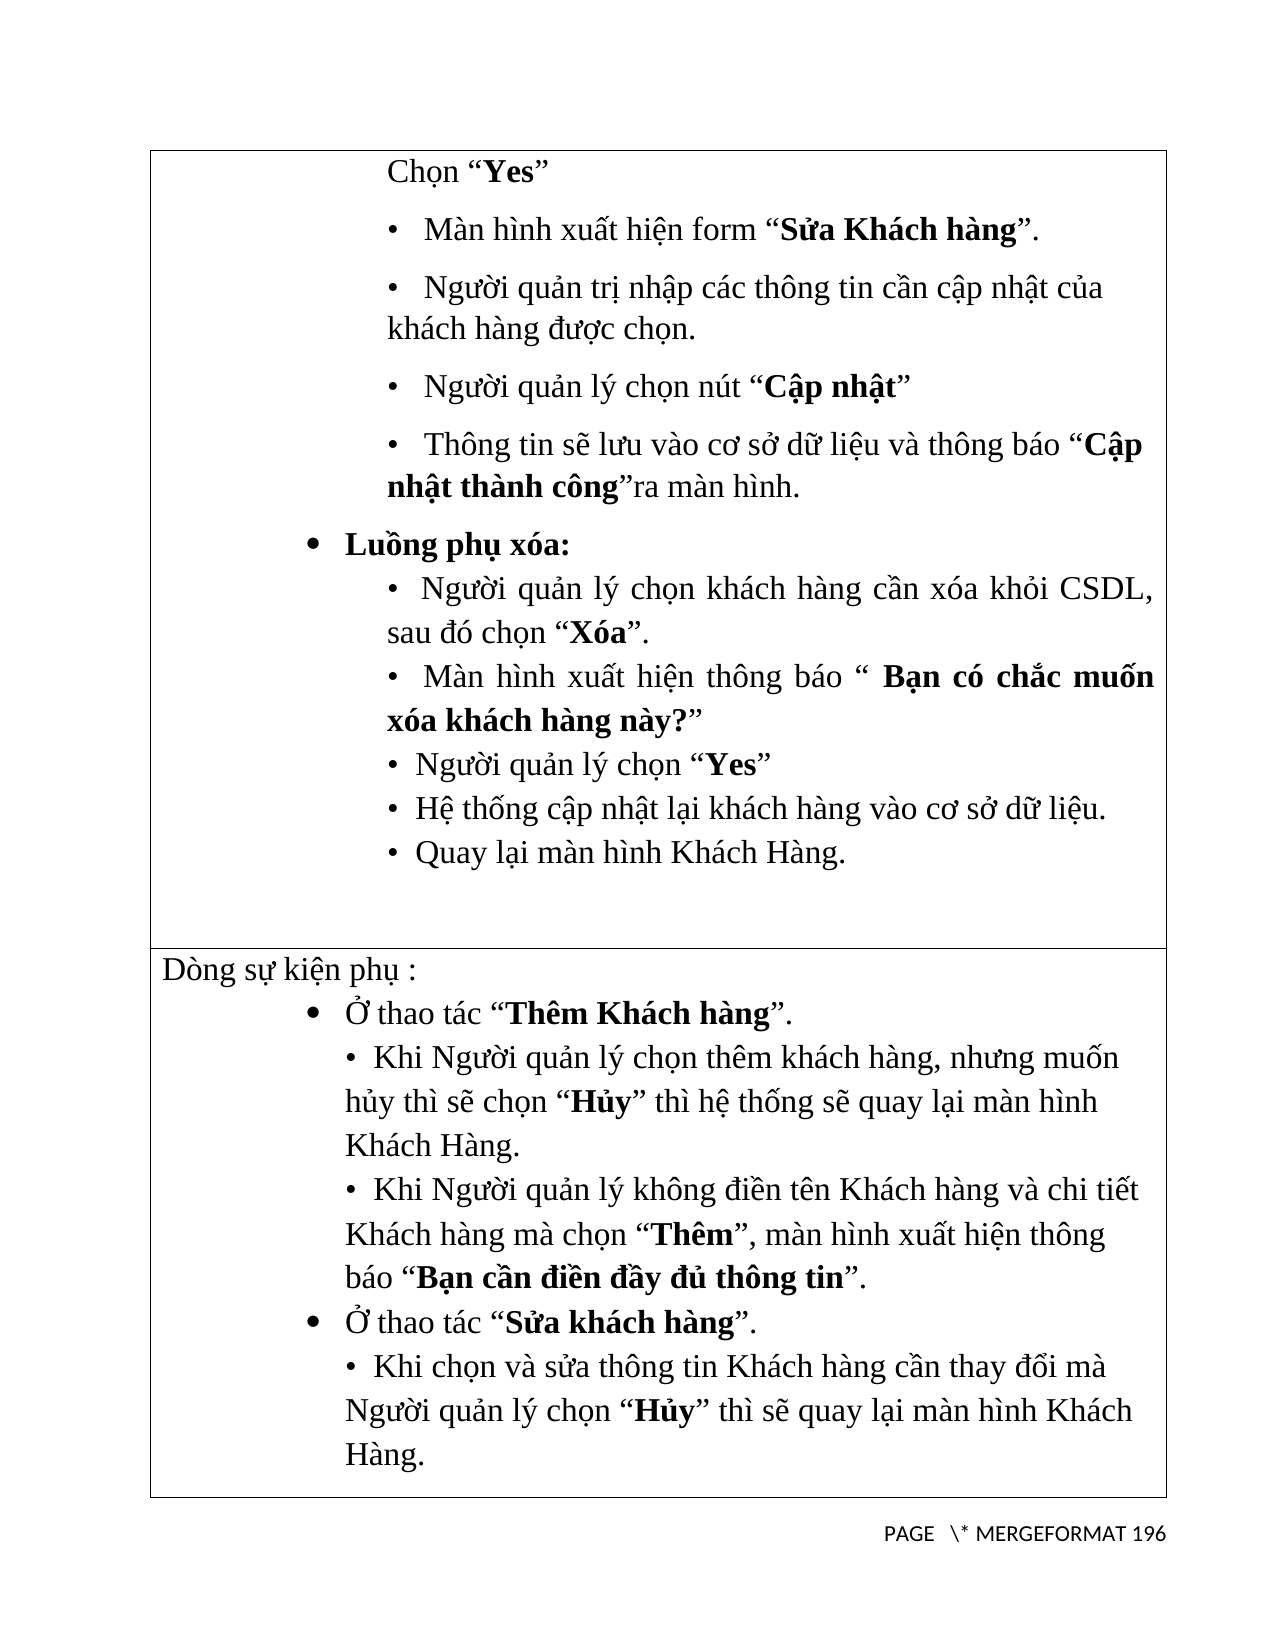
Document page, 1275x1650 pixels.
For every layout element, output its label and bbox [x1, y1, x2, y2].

table_cell [151, 949, 1166, 1497]
table_cell [151, 151, 1166, 948]
